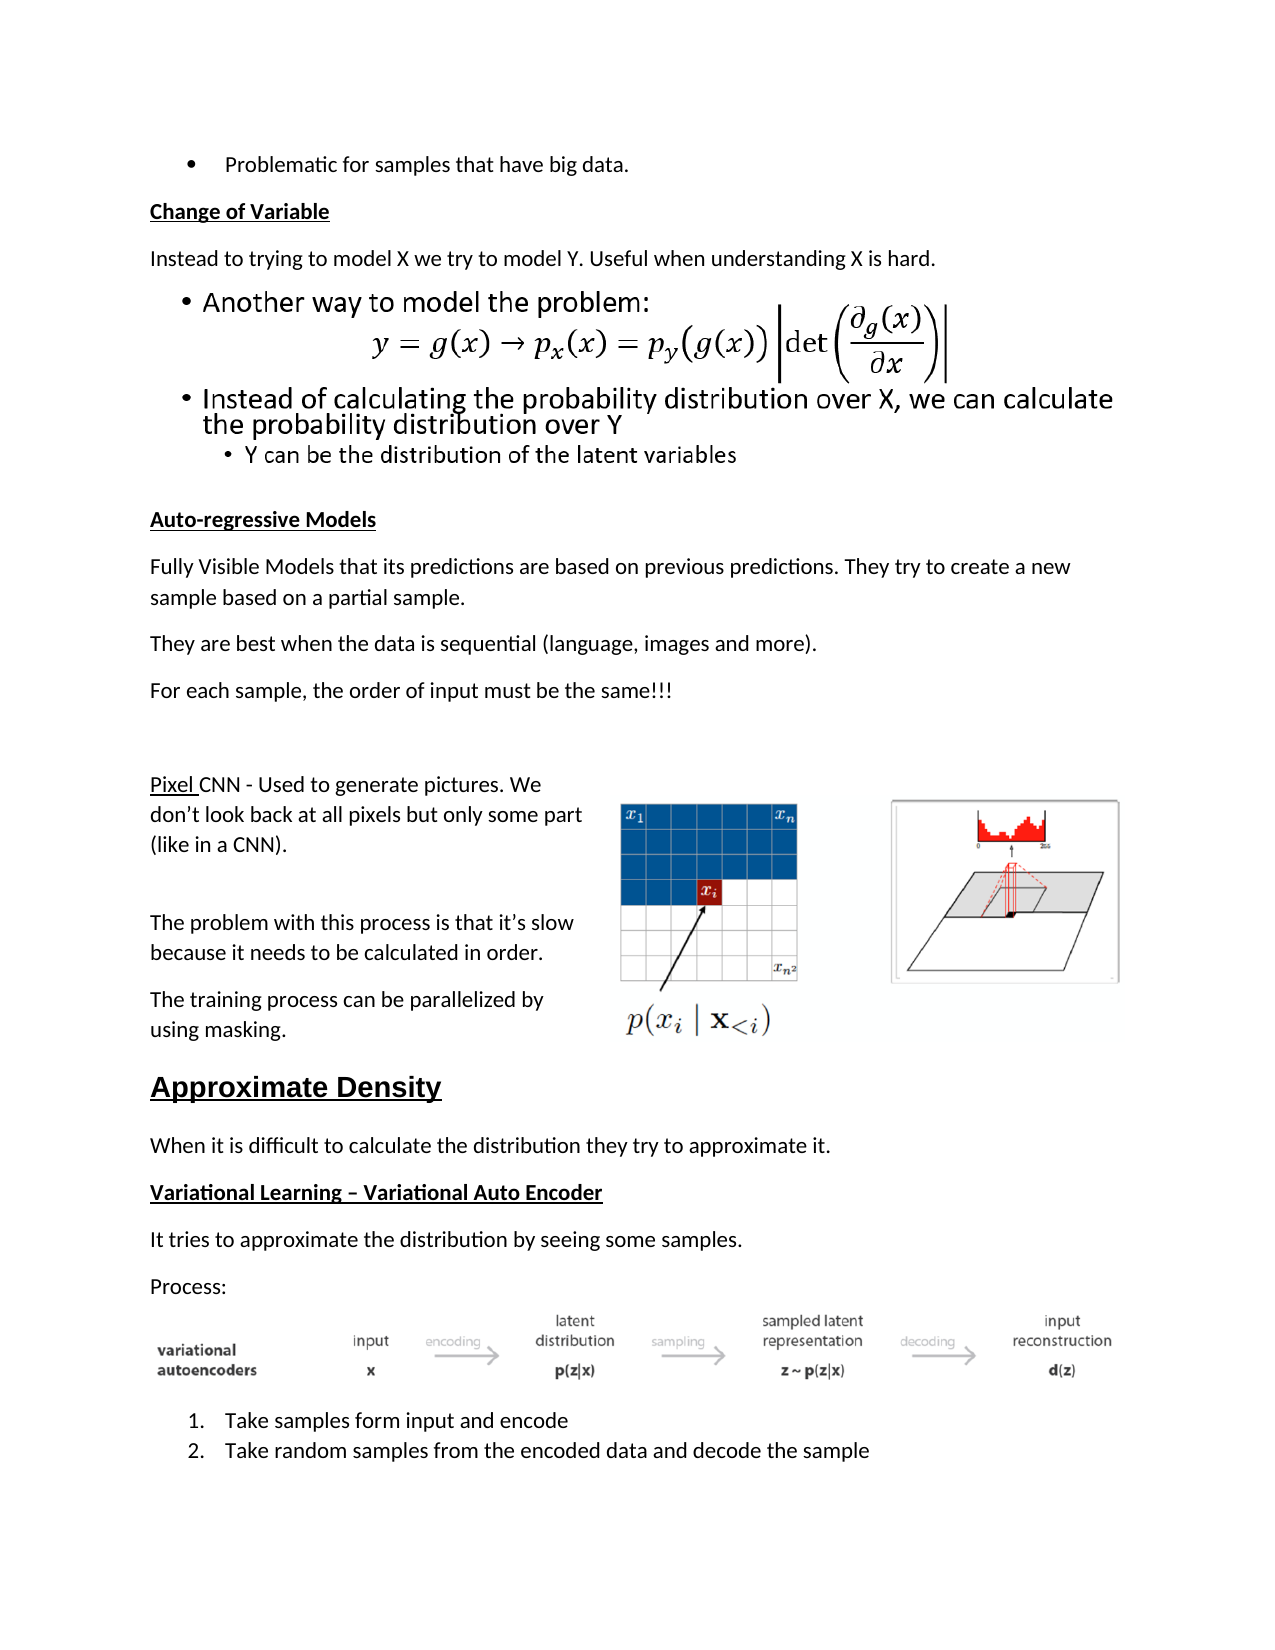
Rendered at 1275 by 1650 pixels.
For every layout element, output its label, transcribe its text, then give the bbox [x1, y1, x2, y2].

subtitle Approximate Density [150, 1070, 1125, 1104]
text Auto-regressive Models [150, 506, 1125, 533]
text When it is difficult to calculate the distribution they try to approximate it. [150, 1131, 1125, 1159]
text Instead to trying to model X we try to model Y. Useful when understanding X is hard. [150, 244, 1125, 273]
text Fully Visible Models that its predictions are based on previous predictions. They try to create a new sample based on a partial sample. [150, 552, 1125, 611]
text Pixel CNN - Used to generate pictures. We don’t look back at all pixels but only some part (like in a CNN). [150, 770, 1125, 889]
list Take random samples from the encoded data and decode the sample [187, 1436, 1125, 1464]
list Take samples form input and encode [187, 1406, 1125, 1434]
text For each sample, the order of input must be the same!!! [150, 676, 1125, 704]
text It tries to approximate the distribution by seeing some samples. [150, 1225, 1125, 1253]
list Problematic for samples that have big data. [187, 150, 1125, 178]
subtitle Variational Learning – Variational Auto Encoder [150, 1178, 1125, 1206]
text Process: [150, 1272, 1125, 1302]
text The training process can be parallelized by using masking. [150, 985, 1125, 1043]
picture [610, 795, 1125, 1042]
picture [150, 1302, 1125, 1387]
picture [150, 273, 1125, 487]
text They are best when the data is sequential (language, images and more). [150, 629, 1125, 657]
text The problem with this process is that it’s slow because it needs to be calculated in order. [150, 908, 610, 966]
text Change of Variable [150, 197, 1125, 225]
